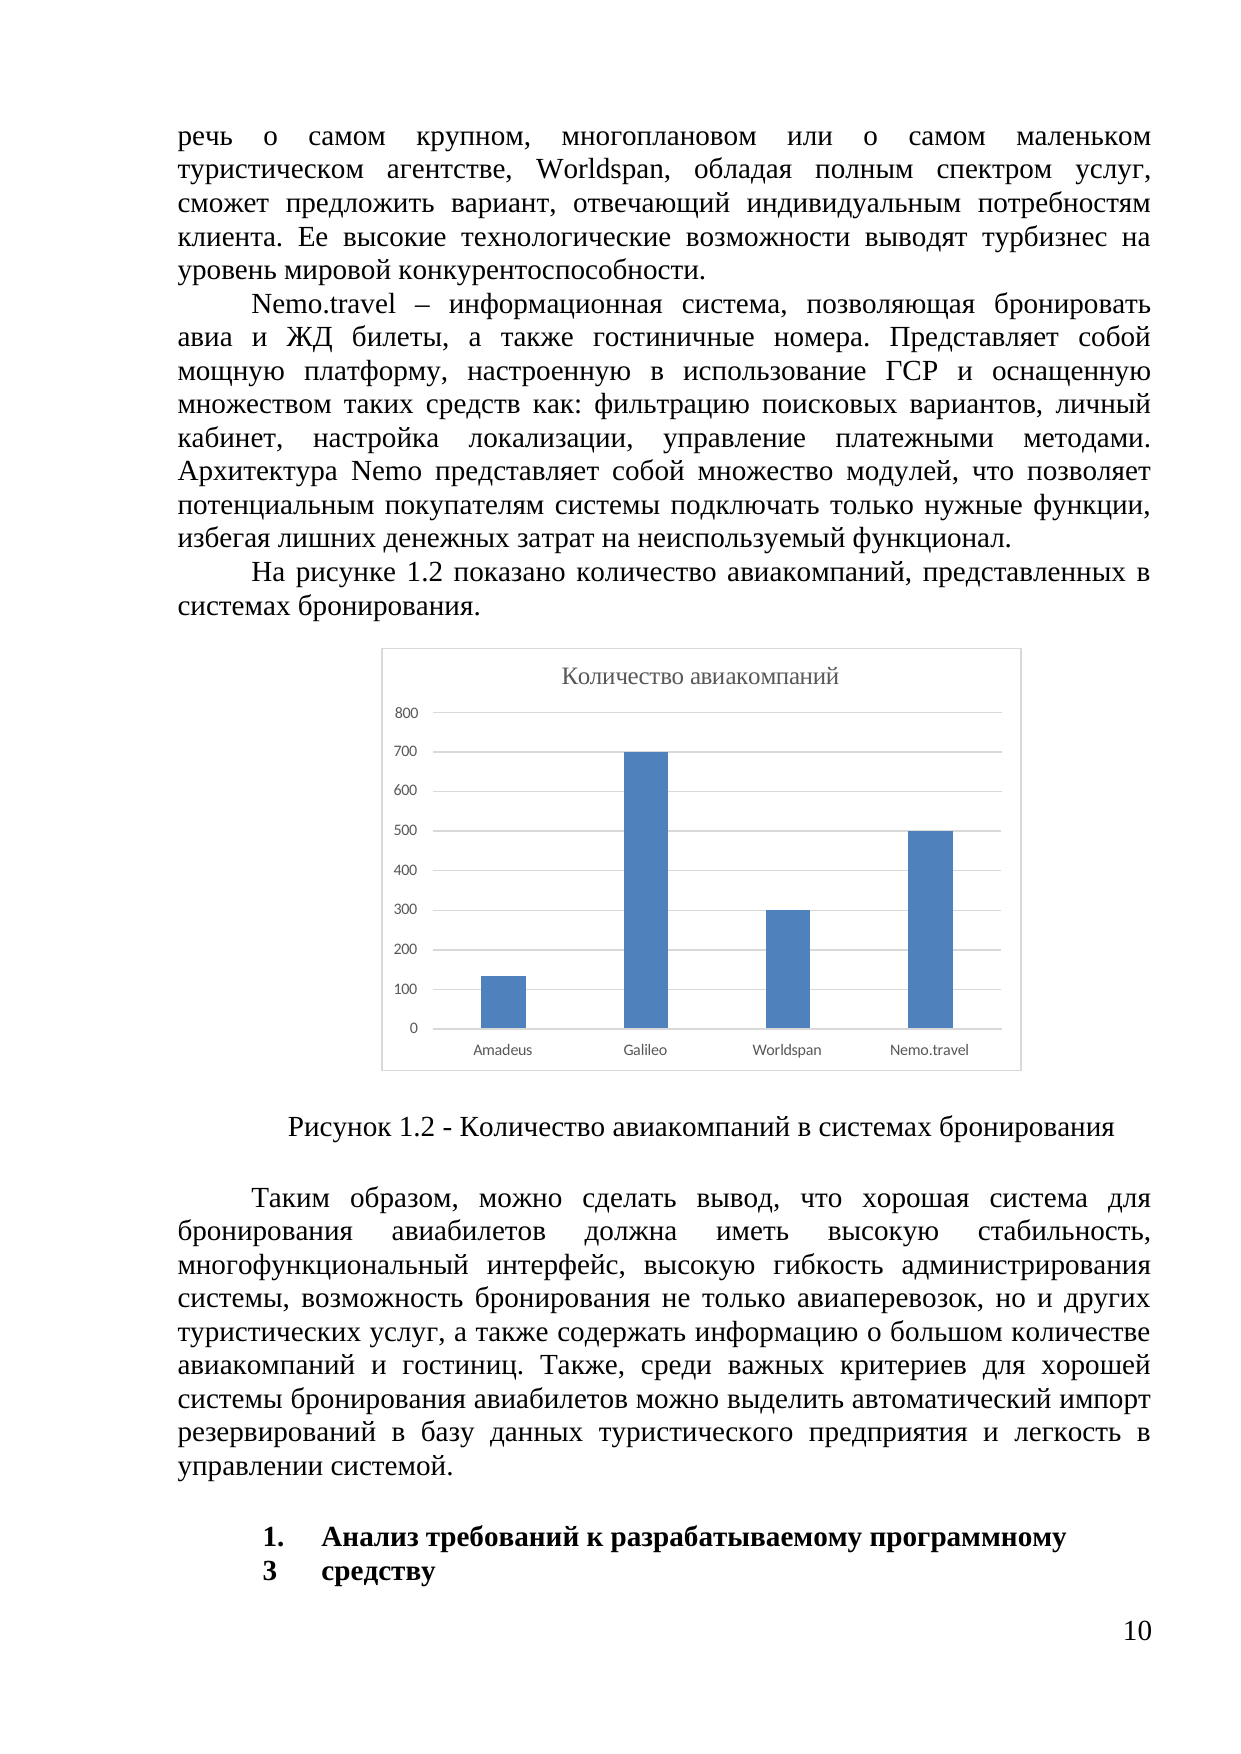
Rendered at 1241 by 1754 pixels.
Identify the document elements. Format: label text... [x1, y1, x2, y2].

text Nemo.travel – информационная система, позволяющая бронировать авиа и ЖД билеты, а также гостиничные номера. Представляет собой мощную платформу, настроенную в использование ГСР и оснащенную множеством таких средств как: фильтрацию поисковых вариантов, личный кабинет, настройка локализации, управление платежными методами. Архитектура Nemo представляет собой множество модулей, что позволяет потенциальным покупателям системы подключать только нужные функции, избегая лишних денежных затрат на неиспользуемый функционал. [177, 286, 1152, 554]
text Рисунок 1.2 - Количество авиакомпаний в системах бронирования [177, 1109, 1152, 1142]
table_header 1.3 [251, 1519, 310, 1611]
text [177, 118, 1152, 286]
text На рисунке 1.2 показано количество авиакомпаний, представленных в системах бронирования. [177, 554, 1152, 621]
table_header Анализ требований к разрабатываемому программному средству [310, 1519, 1137, 1611]
text Таким образом, можно сделать вывод, что хорошая система для бронирования авиабилетов должна иметь высокую стабильность, многофункциональный интерфейс, высокую гибкость администрирования системы, возможность бронирования не только авиаперевозок, но и других туристических услуг, а также содержать информацию о большом количестве авиакомпаний и гостиниц. Также, среди важных критериев для хорошей системы бронирования авиабилетов можно выделить автоматический импорт резервирований в базу данных туристического предприятия и легкость в управлении системой. [177, 1180, 1152, 1482]
